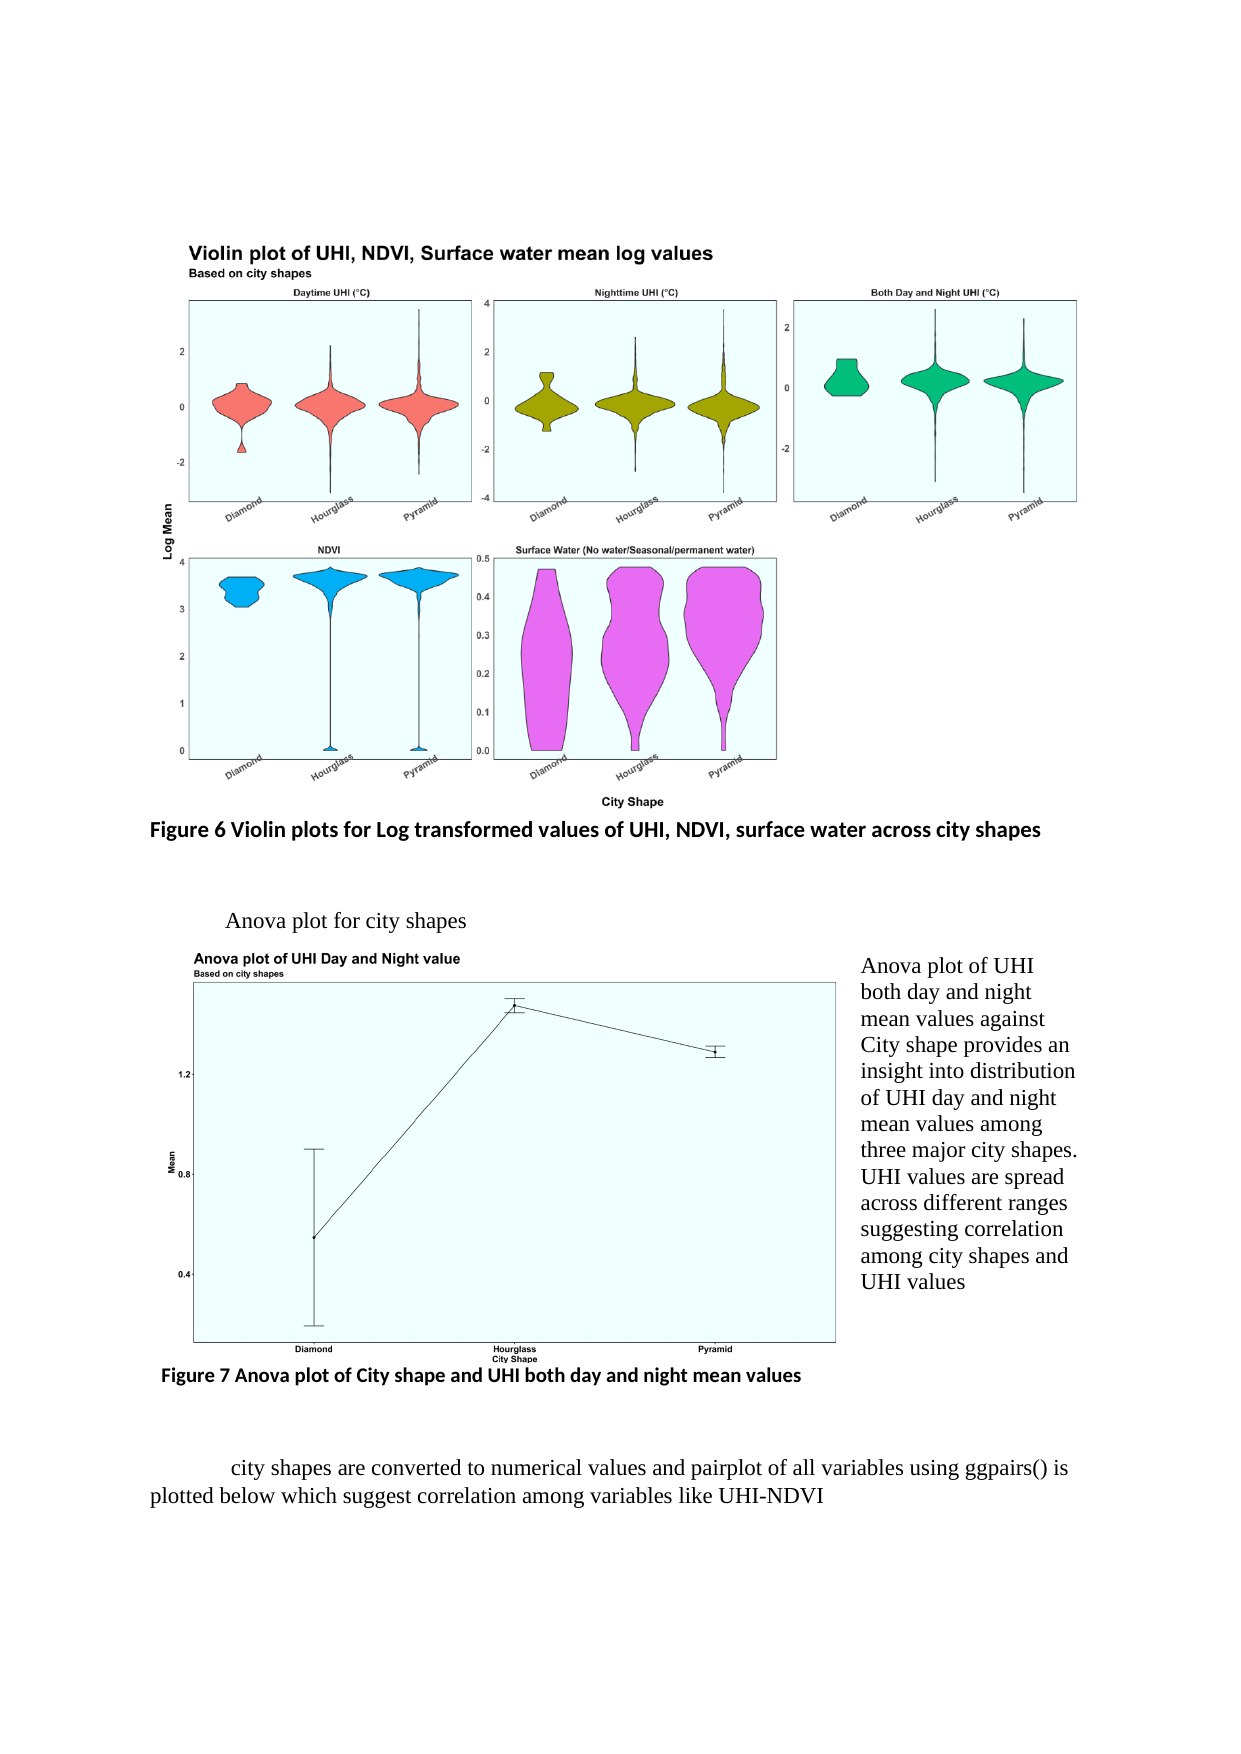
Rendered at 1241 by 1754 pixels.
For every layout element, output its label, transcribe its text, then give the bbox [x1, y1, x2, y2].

text Figure 6 Violin plots for Log transformed values of UHI, NDVI, surface water across city shapes [150, 813, 1090, 843]
picture [150, 242, 1091, 813]
text Anova plot for city shapes [150, 907, 1090, 933]
table_header Figure 7 Anova plot of City shape and UHI both day and night mean values [150, 952, 849, 1409]
text city shapes are converted to numerical values and pairplot of all variables using ggpairs() is plotted below which suggest correlation among variables like UHI-NDVI [150, 1454, 1090, 1508]
picture [161, 952, 839, 1363]
table_header Anova plot of UHI both day and night mean values against City shape provides an insight into distribution of UHI day and night mean values among three major city shapes. UHI values are spread across different ranges suggesting correlation among city shapes and UHI values [849, 952, 1090, 1409]
